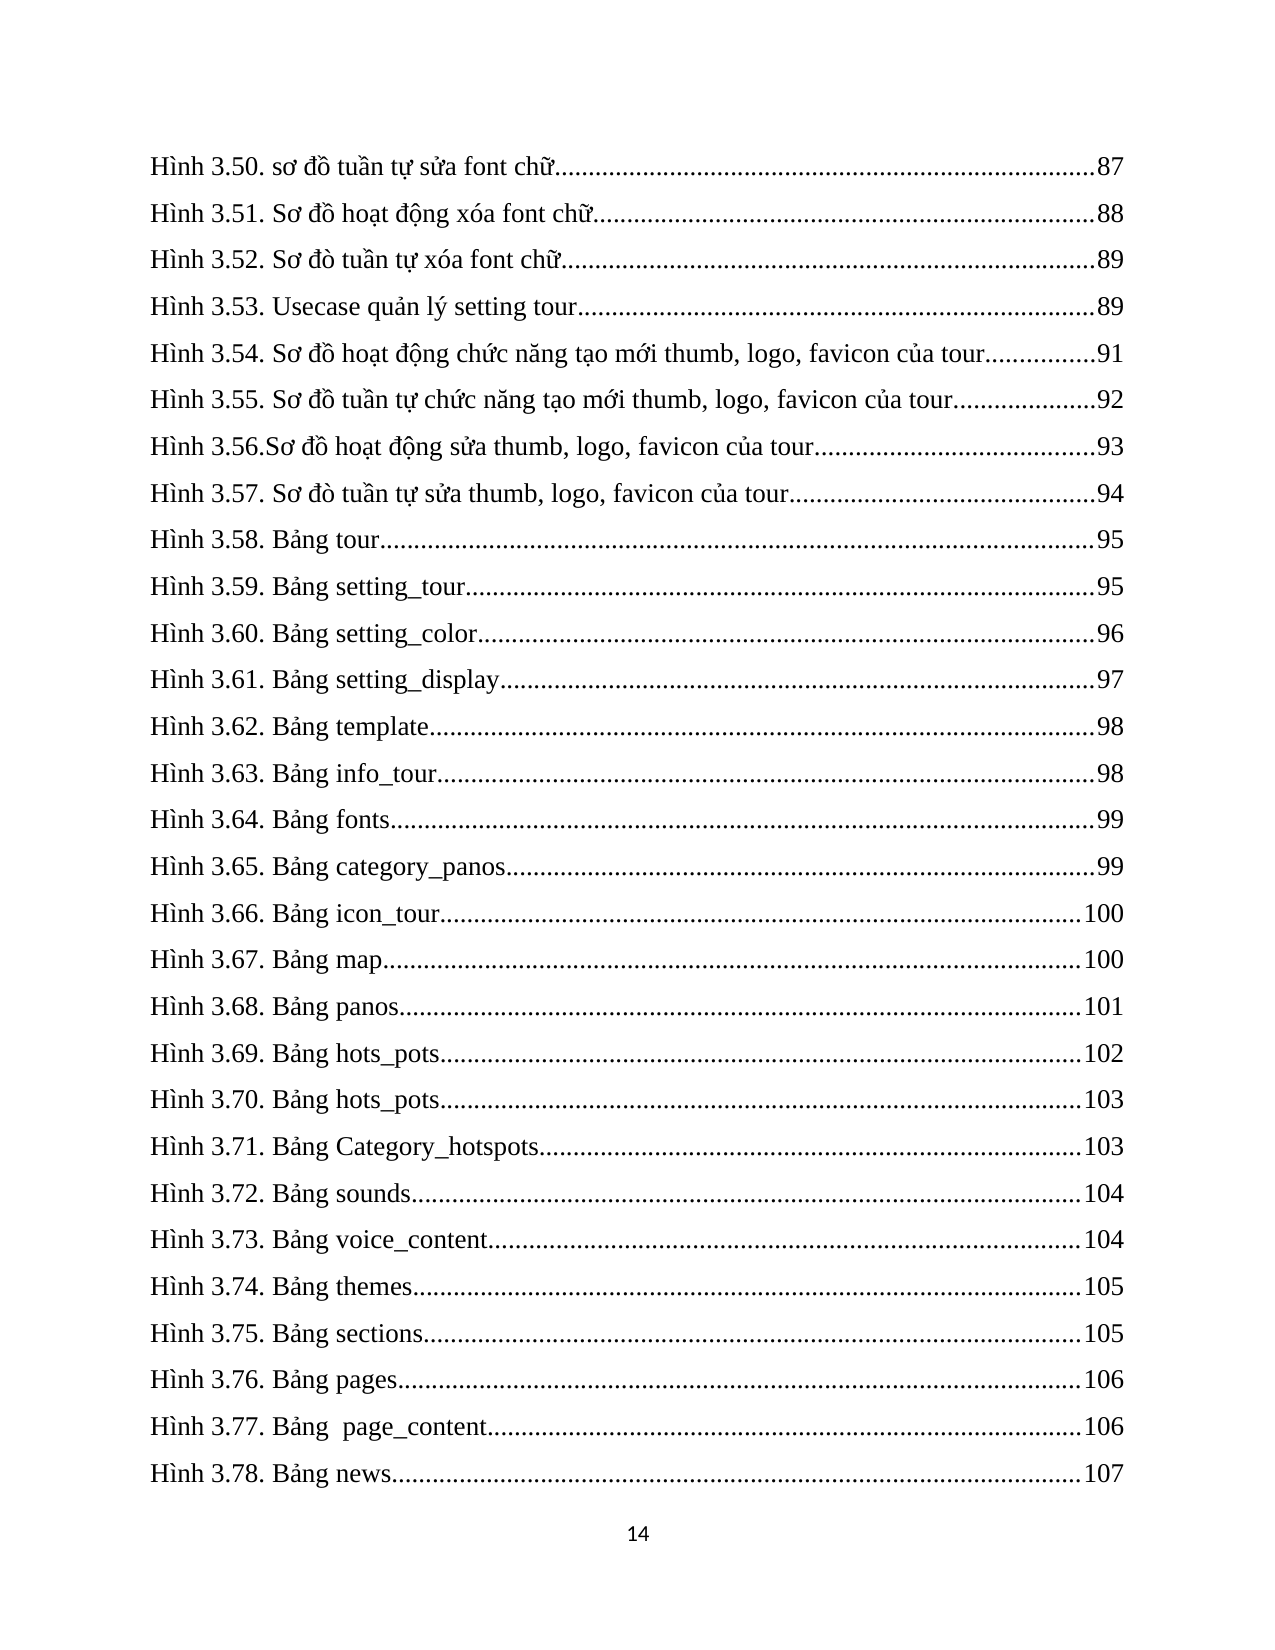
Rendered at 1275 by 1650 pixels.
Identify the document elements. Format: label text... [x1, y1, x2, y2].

text Hình 3.55. Sơ đồ tuần tự chức năng tạo mới thumb, logo, favicon của tour 92 [150, 383, 1125, 414]
text Hình 3.67. Bảng map 100 [150, 943, 1125, 974]
text Hình 3.51. Sơ đồ hoạt động xóa font chữ 88 [150, 197, 1125, 228]
text Hình 3.74. Bảng themes 105 [150, 1270, 1125, 1301]
text Hình 3.73. Bảng voice_content 104 [150, 1223, 1125, 1254]
text Hình 3.59. Bảng setting_tour 95 [150, 570, 1125, 601]
text Hình 3.72. Bảng sounds 104 [150, 1177, 1125, 1208]
text Hình 3.70. Bảng hots_pots 103 [150, 1083, 1125, 1114]
text Hình 3.76. Bảng pages 106 [150, 1363, 1125, 1394]
text Hình 3.71. Bảng Category_hotspots 103 [150, 1130, 1125, 1161]
text Hình 3.57. Sơ đò tuần tự sửa thumb, logo, favicon của tour 94 [150, 477, 1125, 508]
text Hình 3.66. Bảng icon_tour 100 [150, 897, 1125, 928]
text Hình 3.78. Bảng news 107 [150, 1457, 1125, 1488]
text Hình 3.64. Bảng fonts 99 [150, 803, 1125, 834]
text Hình 3.61. Bảng setting_display 97 [150, 663, 1125, 694]
text Hình 3.50. sơ đồ tuần tự sửa font chữ 87 [150, 150, 1125, 181]
text Hình 3.75. Bảng sections 105 [150, 1317, 1125, 1348]
text Hình 3.54. Sơ đồ hoạt động chức năng tạo mới thumb, logo, favicon của tour 91 [150, 337, 1125, 368]
text Hình 3.56.Sơ đồ hoạt động sửa thumb, logo, favicon của tour 93 [150, 430, 1125, 461]
text Hình 3.63. Bảng info_tour 98 [150, 757, 1125, 788]
text Hình 3.69. Bảng hots_pots 102 [150, 1037, 1125, 1068]
text Hình 3.60. Bảng setting_color 96 [150, 617, 1125, 648]
text Hình 3.65. Bảng category_panos 99 [150, 850, 1125, 881]
text Hình 3.52. Sơ đò tuần tự xóa font chữ 89 [150, 243, 1125, 274]
text Hình 3.53. Usecase quản lý setting tour 89 [150, 290, 1125, 321]
text Hình 3.58. Bảng tour 95 [150, 523, 1125, 554]
text Hình 3.62. Bảng template 98 [150, 710, 1125, 741]
text Hình 3.77. Bảng page_content 106 [150, 1410, 1125, 1441]
text Hình 3.68. Bảng panos 101 [150, 990, 1125, 1021]
